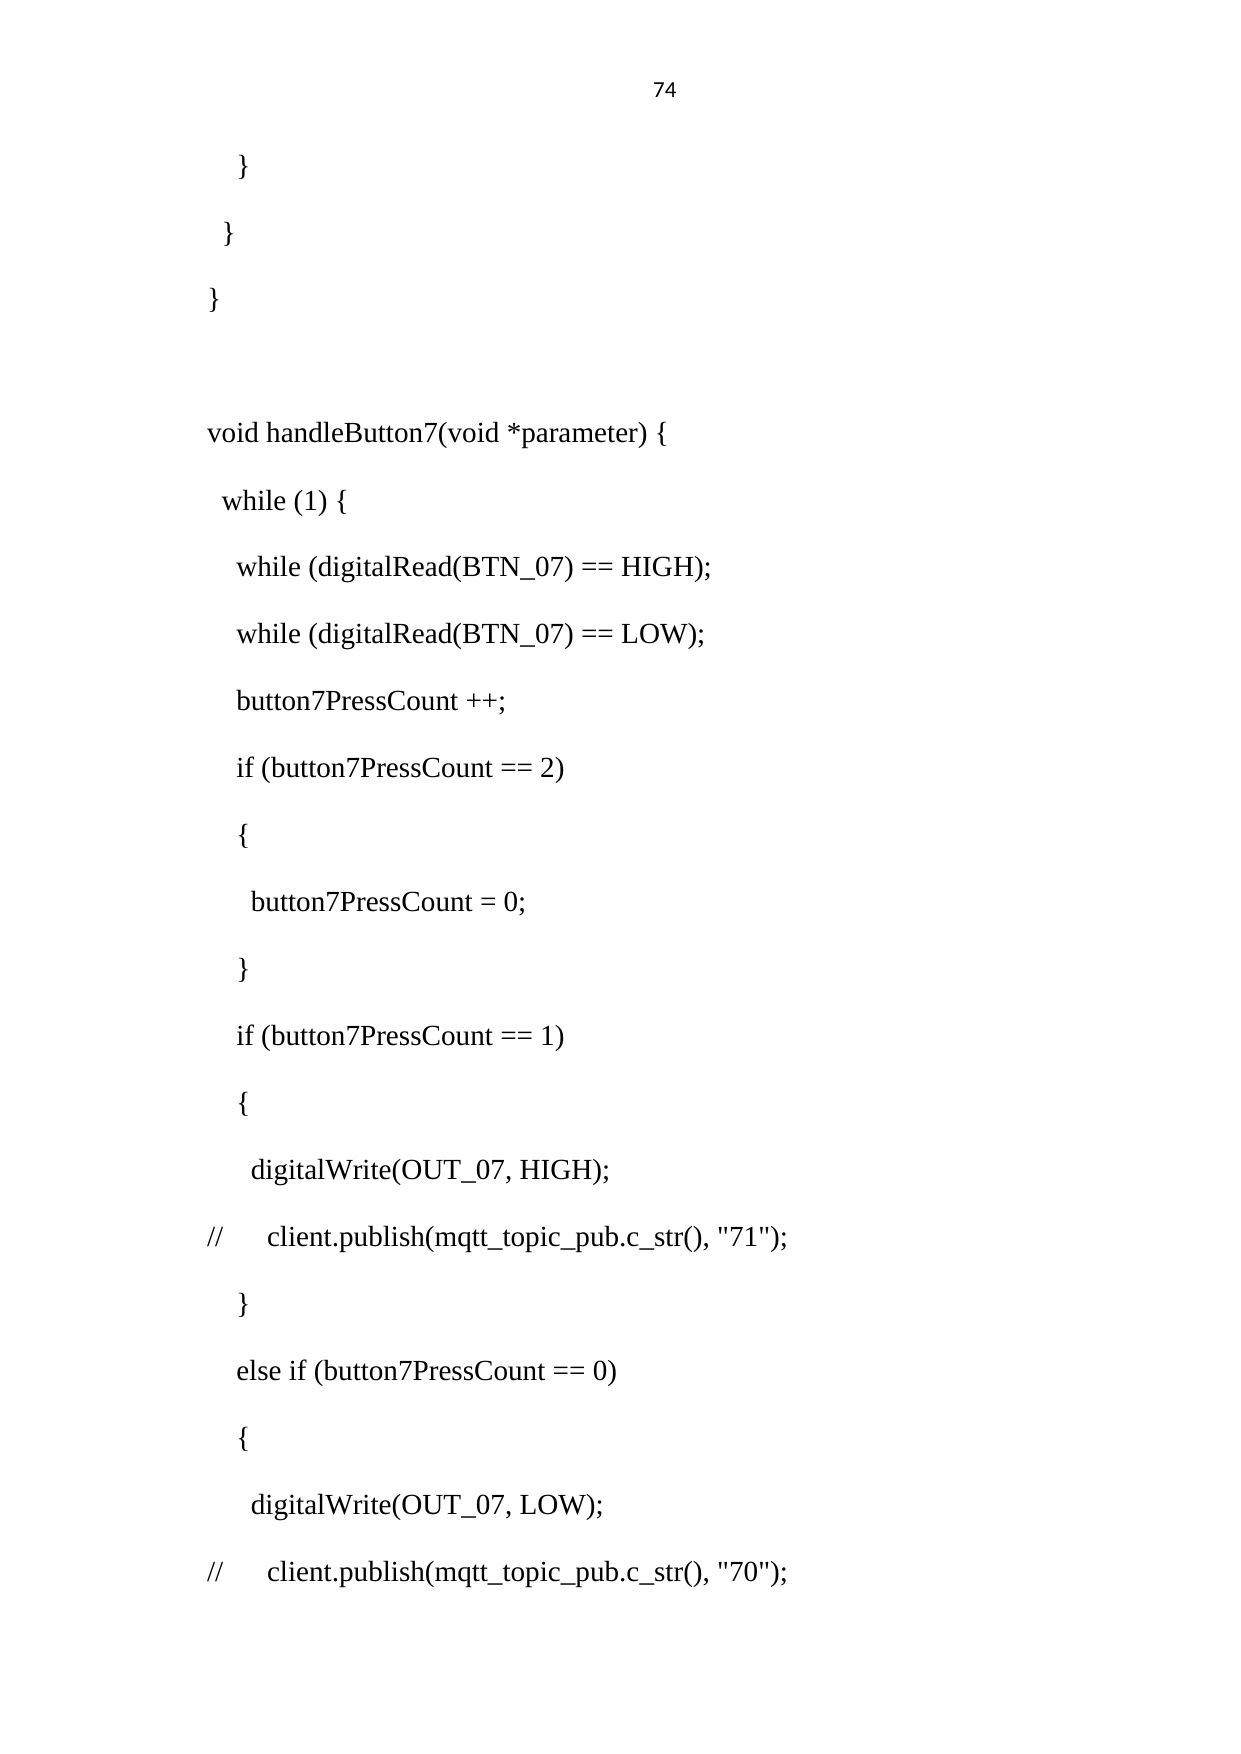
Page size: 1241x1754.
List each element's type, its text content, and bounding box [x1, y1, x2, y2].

text { [207, 1085, 1122, 1119]
text button7PressCount ++; [207, 683, 1122, 717]
text void handleButton7(void *parameter) { [207, 416, 1122, 449]
text while (digitalRead(BTN_07) == LOW); [207, 617, 1122, 650]
text // client.publish(mqtt_topic_pub.c_str(), "71"); [207, 1219, 1122, 1253]
text { [207, 817, 1122, 851]
text } [207, 282, 1122, 315]
text } [207, 951, 1122, 985]
text // client.publish(mqtt_topic_pub.c_str(), "70"); [207, 1554, 1122, 1588]
text while (1) { [207, 483, 1122, 516]
text if (button7PressCount == 1) [207, 1018, 1122, 1052]
text digitalWrite(OUT_07, LOW); [207, 1487, 1122, 1521]
text else if (button7PressCount == 0) [207, 1353, 1122, 1387]
text } [207, 215, 1122, 248]
text button7PressCount = 0; [207, 884, 1122, 918]
text if (button7PressCount == 2) [207, 751, 1122, 784]
text } [207, 1286, 1122, 1320]
text while (digitalRead(BTN_07) == HIGH); [207, 549, 1122, 583]
text } [207, 148, 1122, 181]
text { [207, 1420, 1122, 1454]
text digitalWrite(OUT_07, HIGH); [207, 1152, 1122, 1186]
